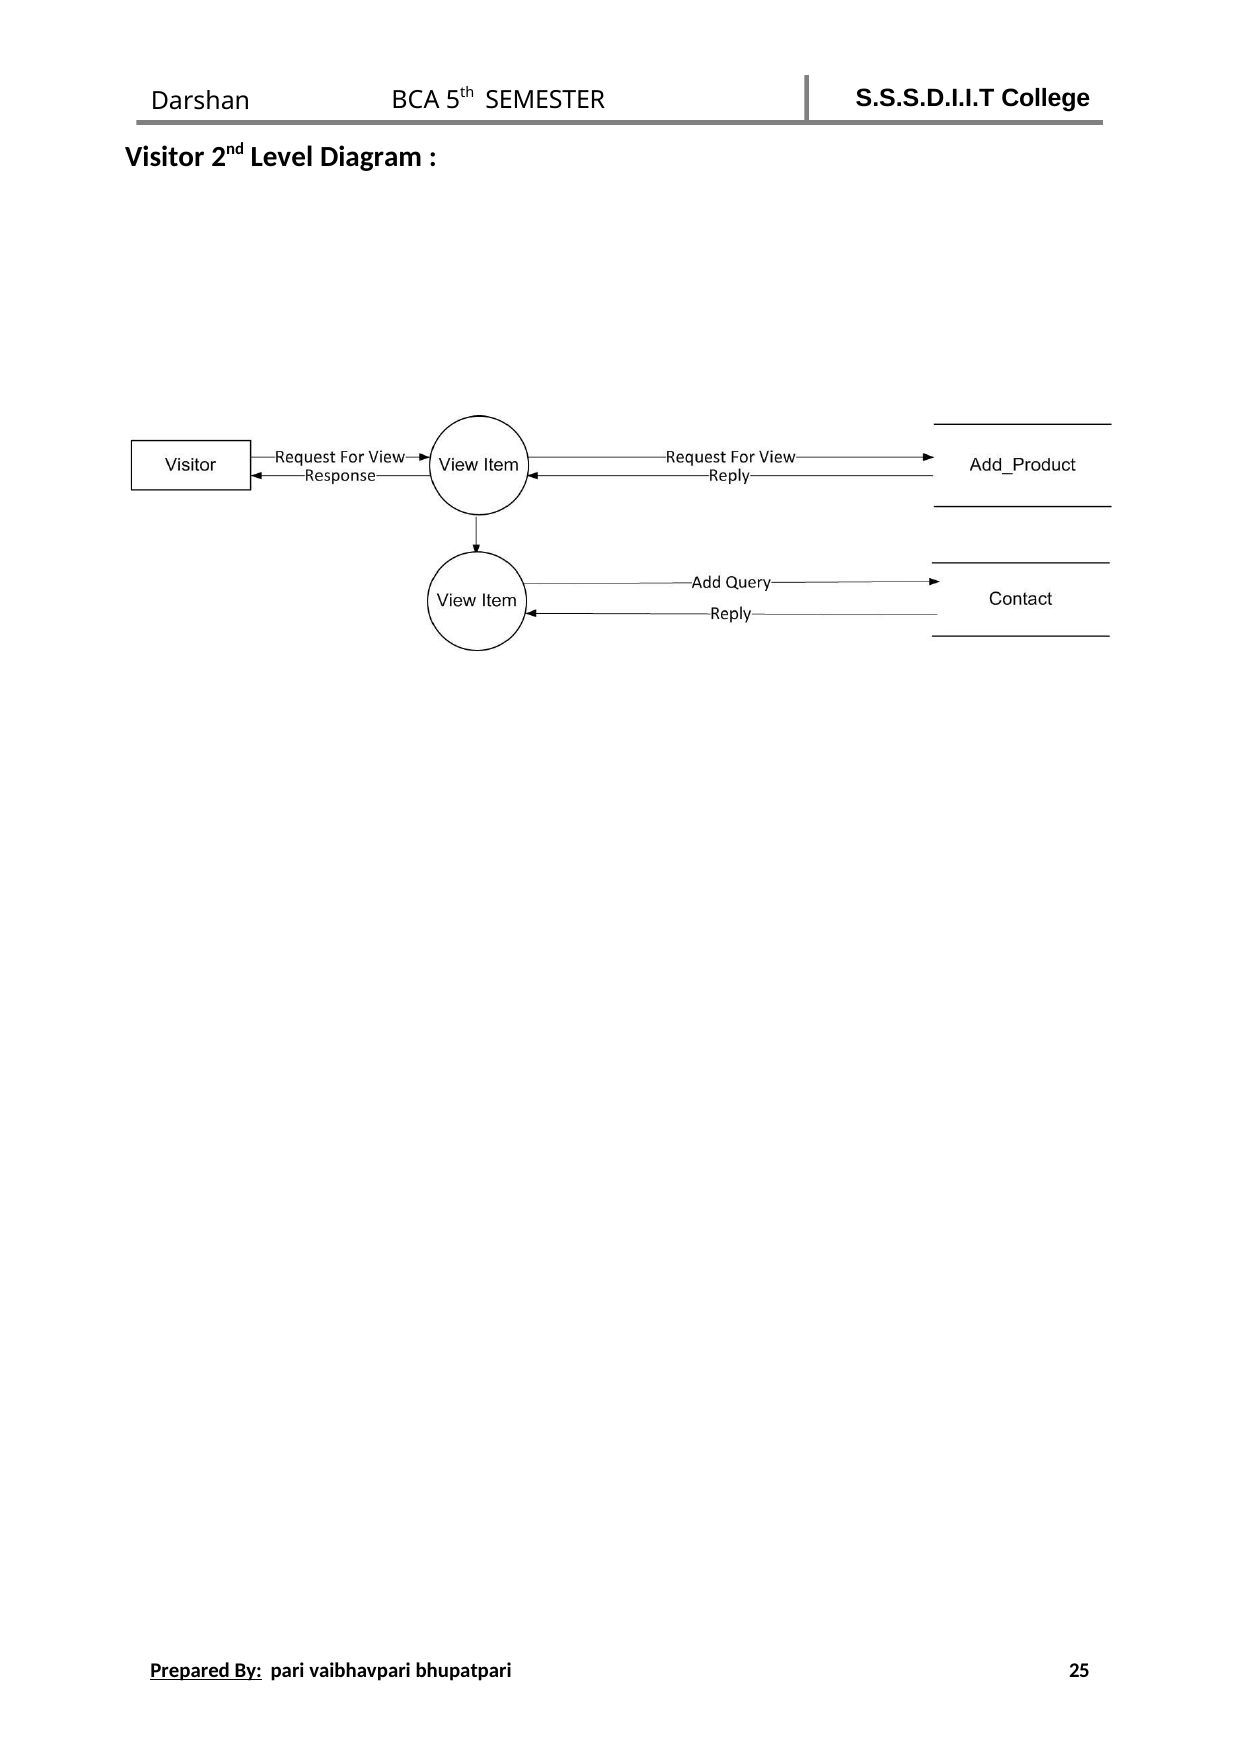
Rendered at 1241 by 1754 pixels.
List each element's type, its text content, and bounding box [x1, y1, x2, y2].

picture [130, 415, 1112, 651]
text Visitor 2nd Level Diagram : [125, 138, 1203, 174]
